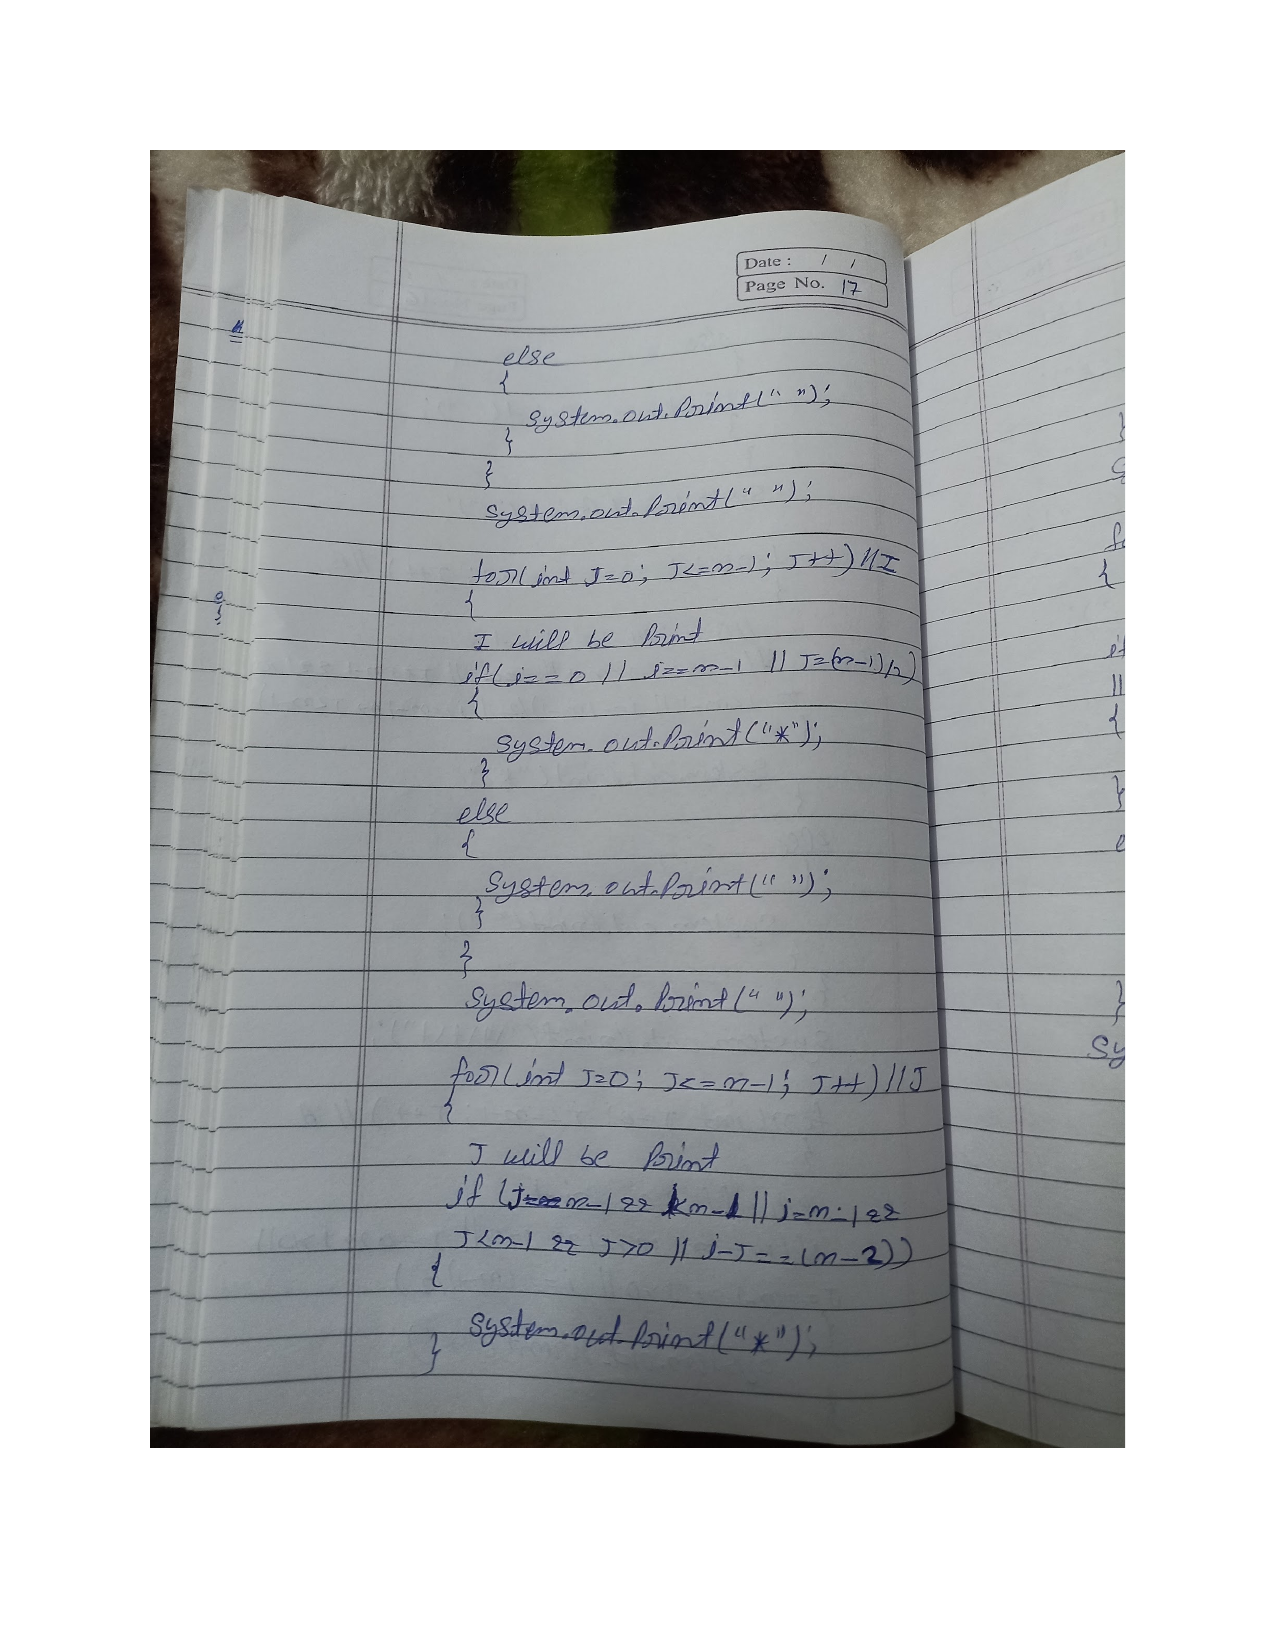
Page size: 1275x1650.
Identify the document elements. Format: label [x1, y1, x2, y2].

picture [150, 150, 1125, 1448]
